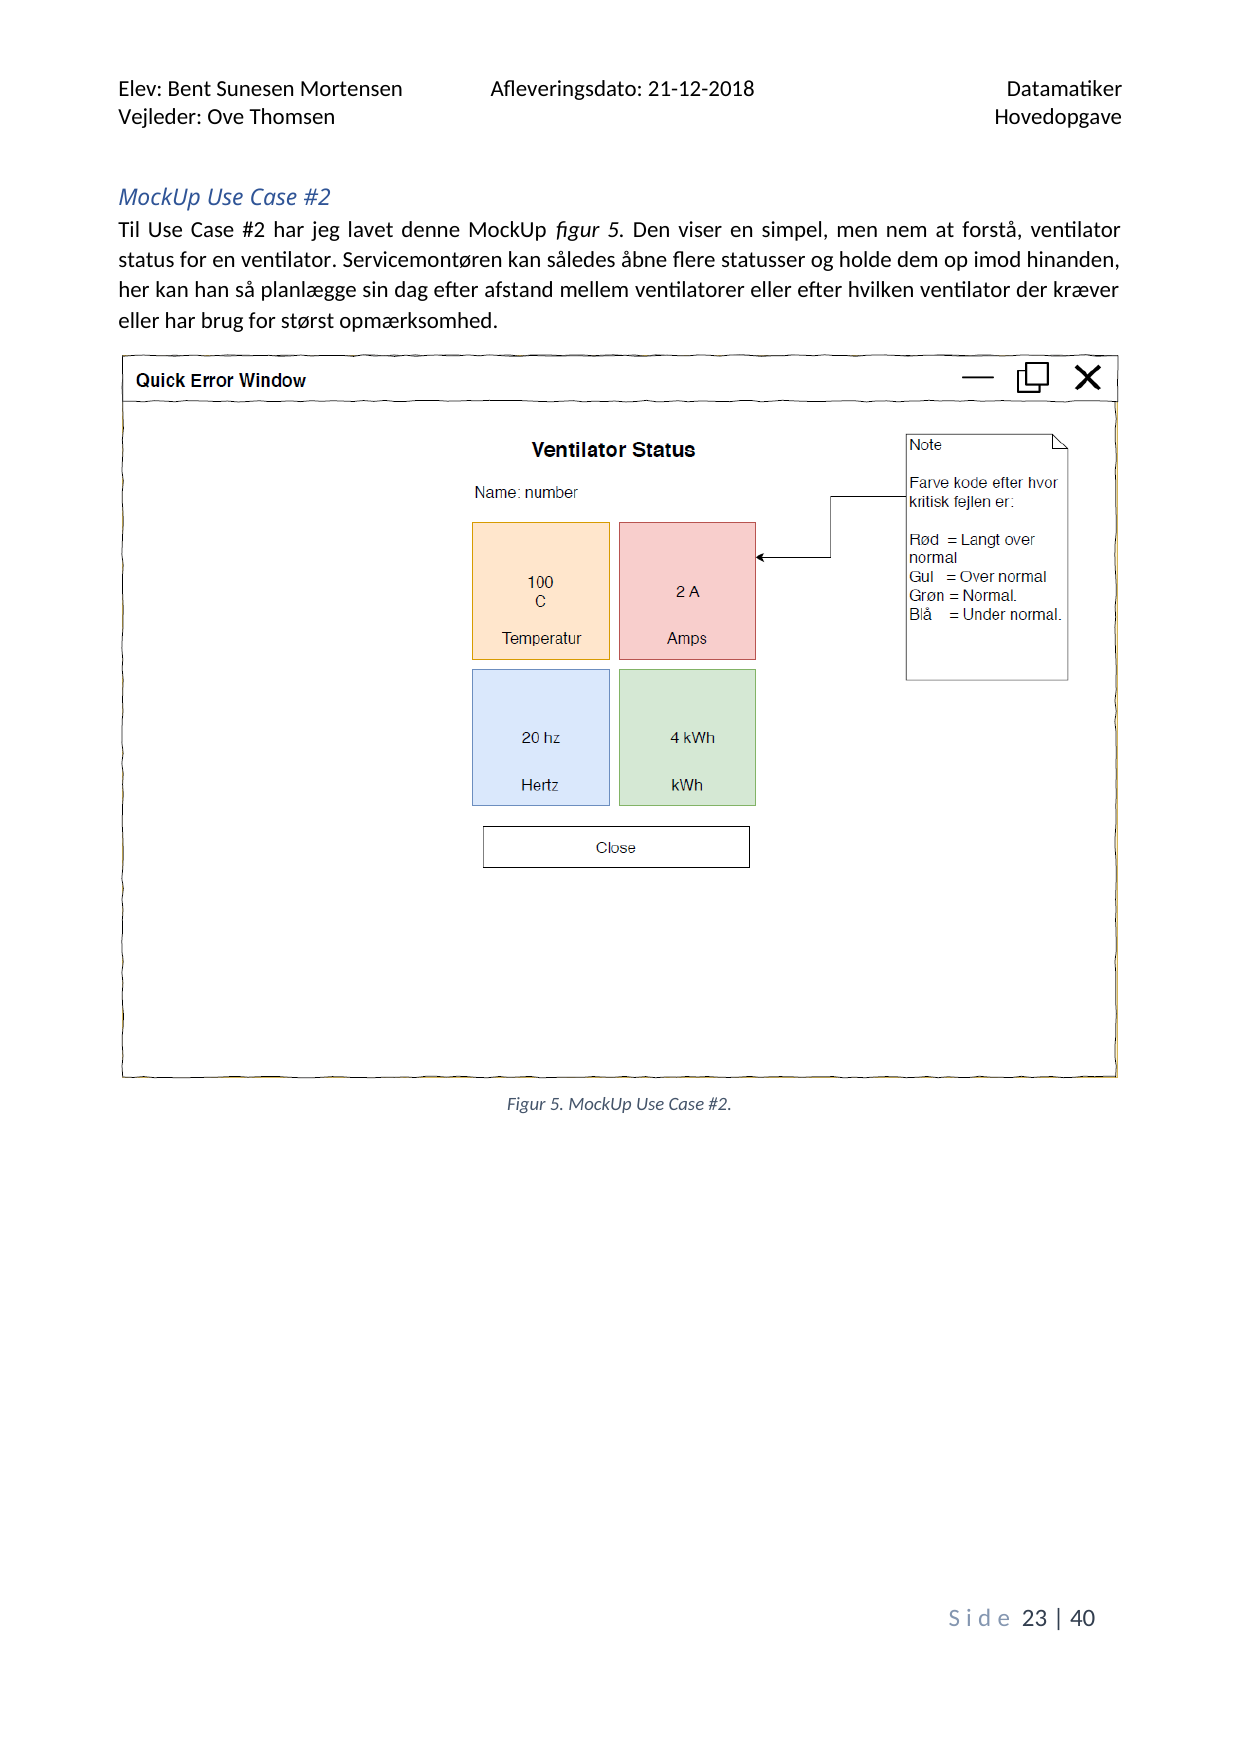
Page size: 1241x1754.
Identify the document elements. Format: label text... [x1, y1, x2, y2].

picture [118, 352, 1123, 1083]
text Til Use Case #2 har jeg lavet denne MockUp figur 5. Den viser en simpel, men nem at forstå, ventilator status for en ventilator. Servicemontøren kan således åbne flere statusser og holde dem op imod hinanden, her kan han så planlægge sin dag efter afstand mellem ventilatorer eller efter hvilken ventilator der kræver eller har brug for størst opmærksomhed. [118, 215, 1122, 334]
subtitle MockUp Use Case #2 [118, 181, 1122, 213]
